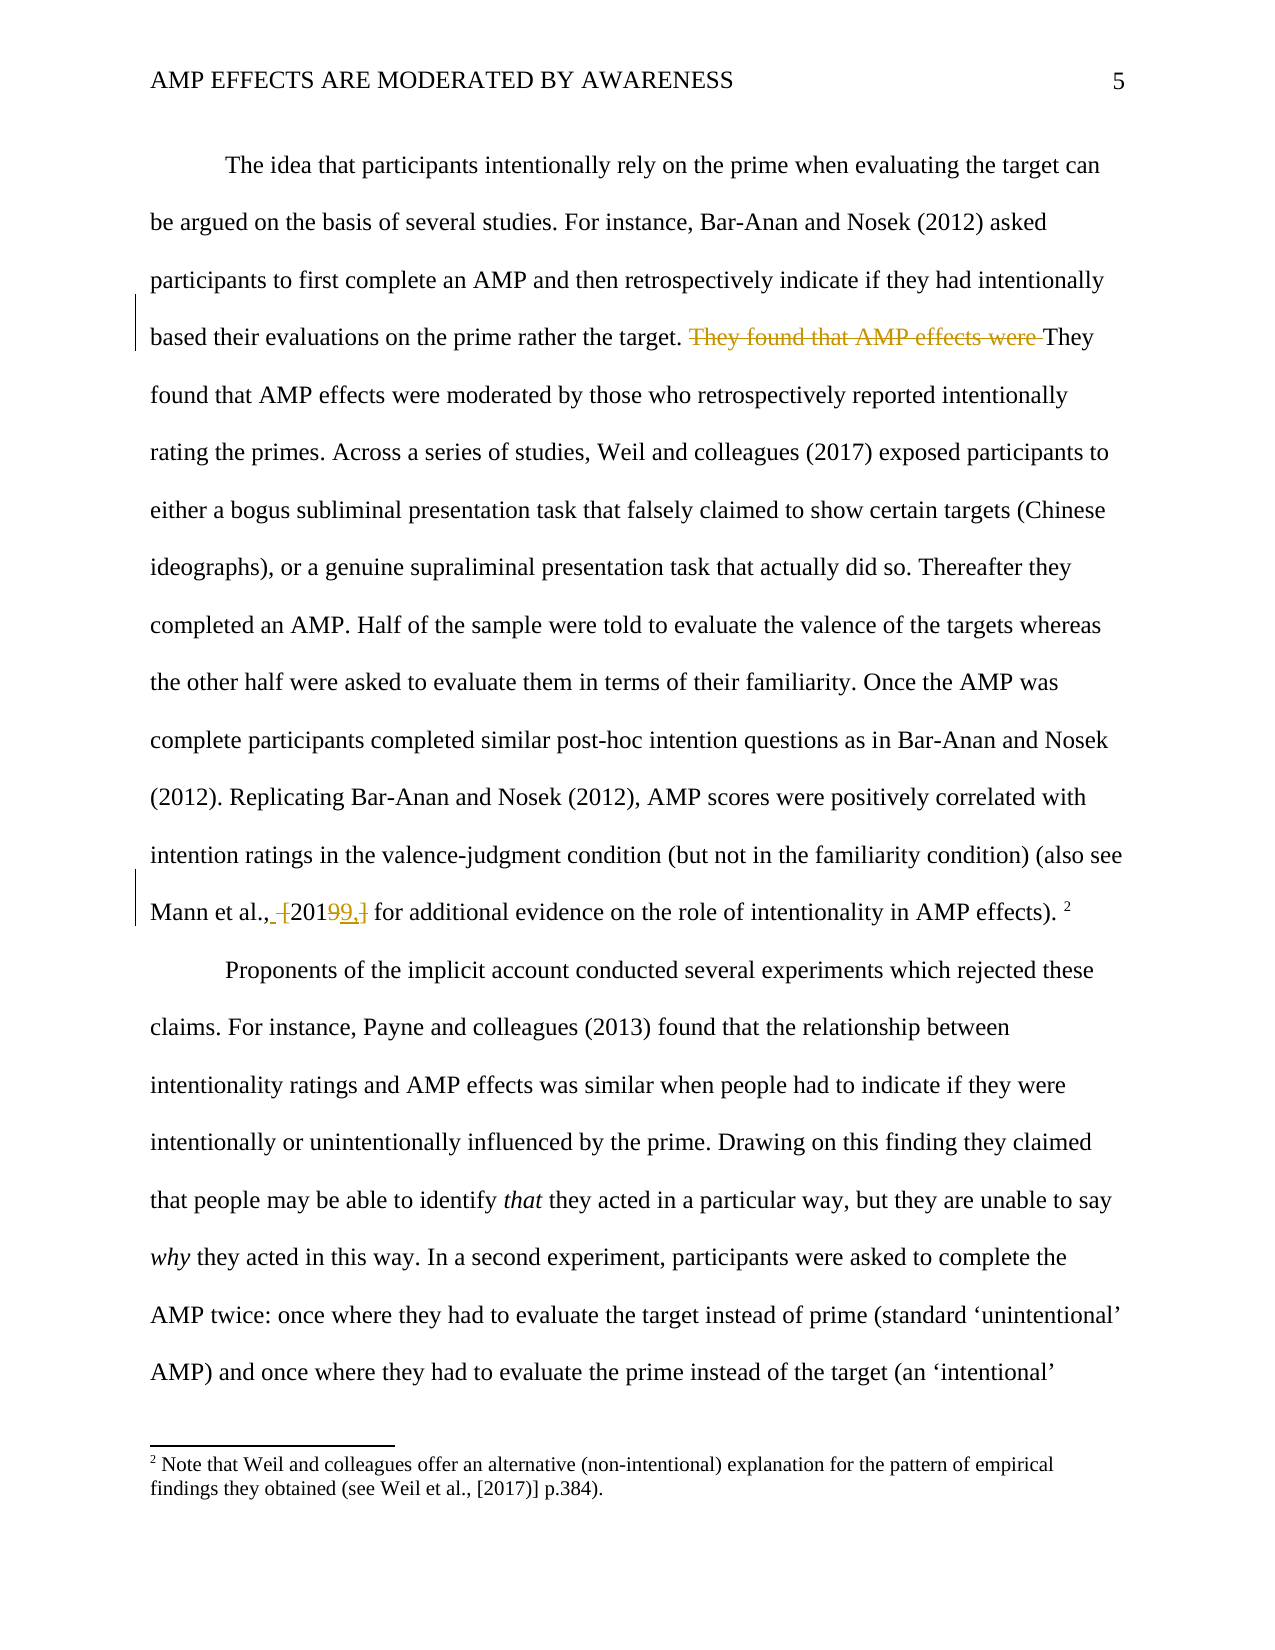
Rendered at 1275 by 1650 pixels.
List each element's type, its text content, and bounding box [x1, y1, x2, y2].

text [150, 955, 1125, 1386]
text The idea that participants intentionally rely on the prime when evaluating the target can be argued on the basis of several studies. For instance, Bar-Anan and Nosek (2012) asked participants to first complete an AMP and then retrospectively indicate if they had intentionally based their evaluations on the prime rather the target. They found that AMP effects were moderated by those who retrospectively reported intentionally rating the primes. Across a series of studies, Weil and colleagues (2017) exposed participants to either a bogus subliminal presentation task that falsely claimed to show certain targets (Chinese ideographs), or a genuine supraliminal presentation task that actually did so. Thereafter they completed an AMP. Half of the sample were told to evaluate the valence of the targets whereas the other half were asked to evaluate them in terms of their familiarity. Once the AMP was complete participants completed similar post-hoc intention questions as in Bar-Anan and Nosek (2012). Replicating Bar-Anan and Nosek (2012), AMP scores were positively correlated with intention ratings in the valence-judgment condition (but not in the familiarity condition) (also see Mann et al.,201 for additional evidence on the role of intentionality in AMP effects). [150, 150, 1125, 926]
